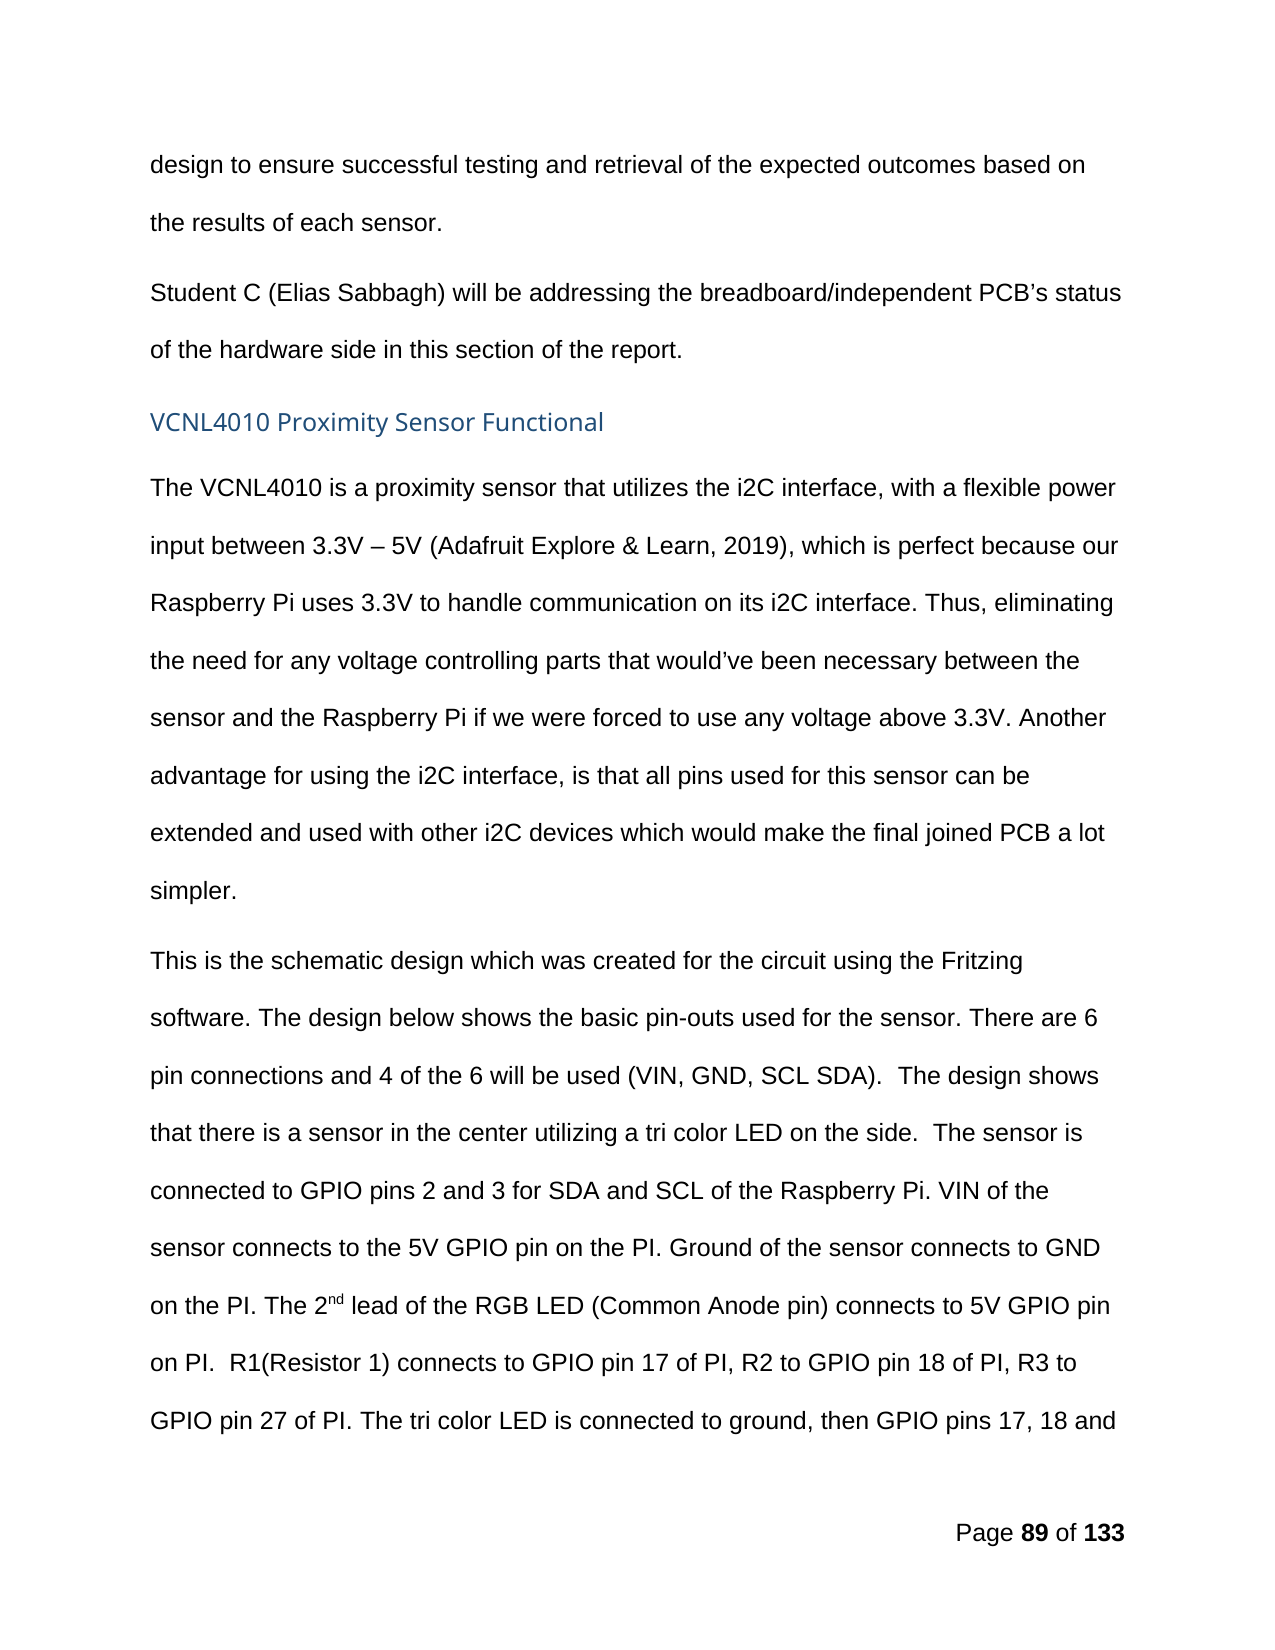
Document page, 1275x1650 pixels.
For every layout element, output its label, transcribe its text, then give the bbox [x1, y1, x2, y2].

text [150, 150, 1125, 236]
subtitle VCNL4010 Proximity Sensor Functional [150, 405, 1125, 439]
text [150, 946, 1125, 1434]
text Student C (Elias Sabbagh) will be addressing the breadboard/independent PCB’s status of the hardware side in this section of the report. [150, 277, 1125, 364]
text The VCNL4010 is a proximity sensor that utilizes the i2C interface, with a flexible power input between 3.3V – 5V , which is perfect because our Raspberry Pi uses 3.3V to handle communication on its i2C interface. Thus, eliminating the need for any voltage controlling parts that would’ve been necessary between the sensor and the Raspberry Pi if we were forced to use any voltage above 3.3V. Another advantage for using the i2C interface, is that all pins used for this sensor can be extended and used with other i2C devices which would make the final joined PCB a lot simpler. [150, 473, 1125, 904]
